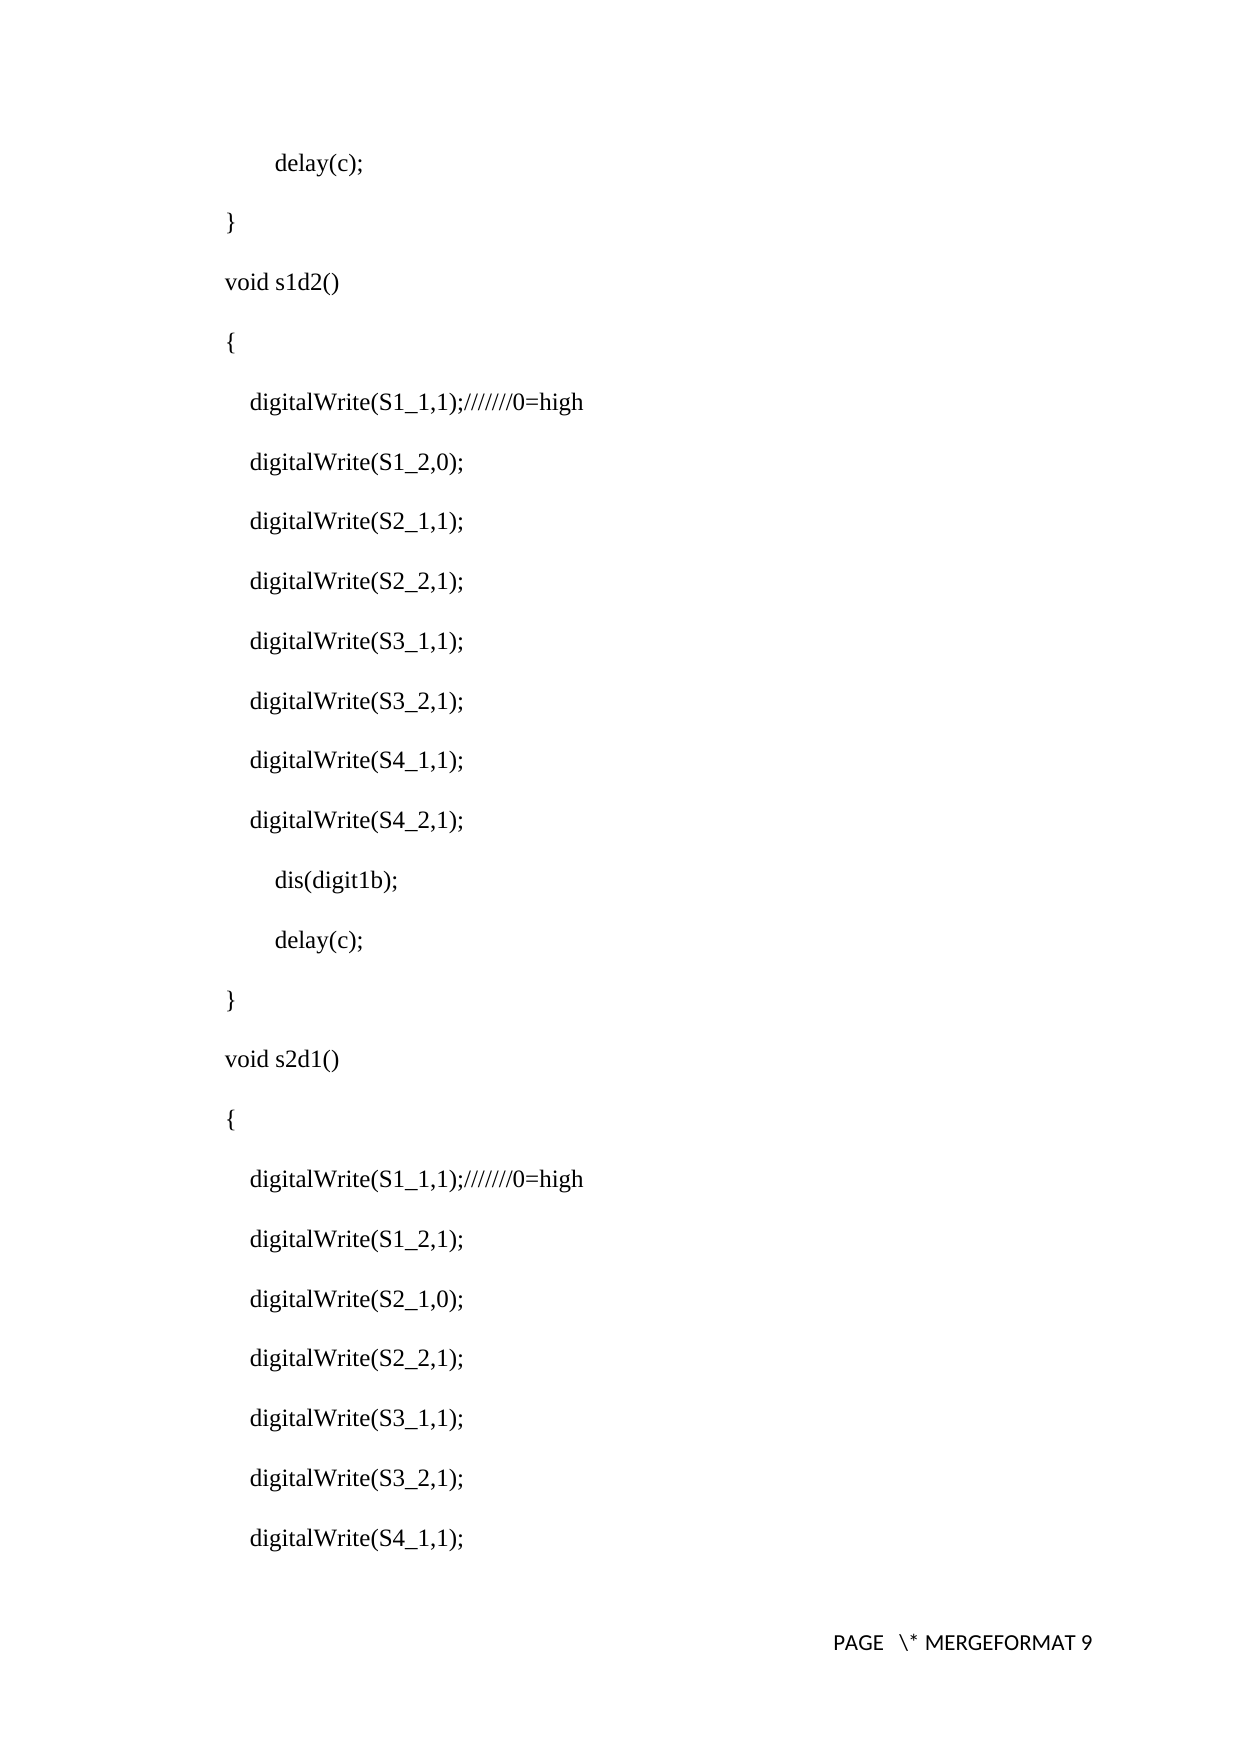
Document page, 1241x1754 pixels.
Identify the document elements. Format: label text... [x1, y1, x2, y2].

text { [224, 1104, 1092, 1133]
text } [224, 985, 1092, 1013]
text delay(c); [224, 148, 1092, 176]
text digitalWrite(S1_1,1);///////0=high [224, 1164, 1092, 1193]
text digitalWrite(S4_1,1); [224, 746, 1092, 774]
text digitalWrite(S2_1,0); [224, 1284, 1092, 1312]
text digitalWrite(S1_2,0); [224, 447, 1092, 475]
text digitalWrite(S4_2,1); [224, 805, 1092, 834]
text digitalWrite(S4_1,1); [224, 1523, 1092, 1552]
text digitalWrite(S3_2,1); [224, 1463, 1092, 1492]
text digitalWrite(S2_1,1); [224, 506, 1092, 535]
text digitalWrite(S2_2,1); [224, 566, 1092, 595]
text digitalWrite(S3_1,1); [224, 1403, 1092, 1432]
text delay(c); [224, 925, 1092, 954]
text digitalWrite(S1_2,1); [224, 1224, 1092, 1253]
text digitalWrite(S2_2,1); [224, 1343, 1092, 1372]
text void s1d2() [224, 267, 1092, 296]
text digitalWrite(S3_1,1); [224, 626, 1092, 655]
text { [224, 327, 1092, 356]
text dis(digit1b); [224, 865, 1092, 894]
text digitalWrite(S3_2,1); [224, 686, 1092, 714]
text digitalWrite(S1_1,1);///////0=high [224, 387, 1092, 416]
text void s2d1() [224, 1044, 1092, 1073]
text } [224, 207, 1092, 236]
